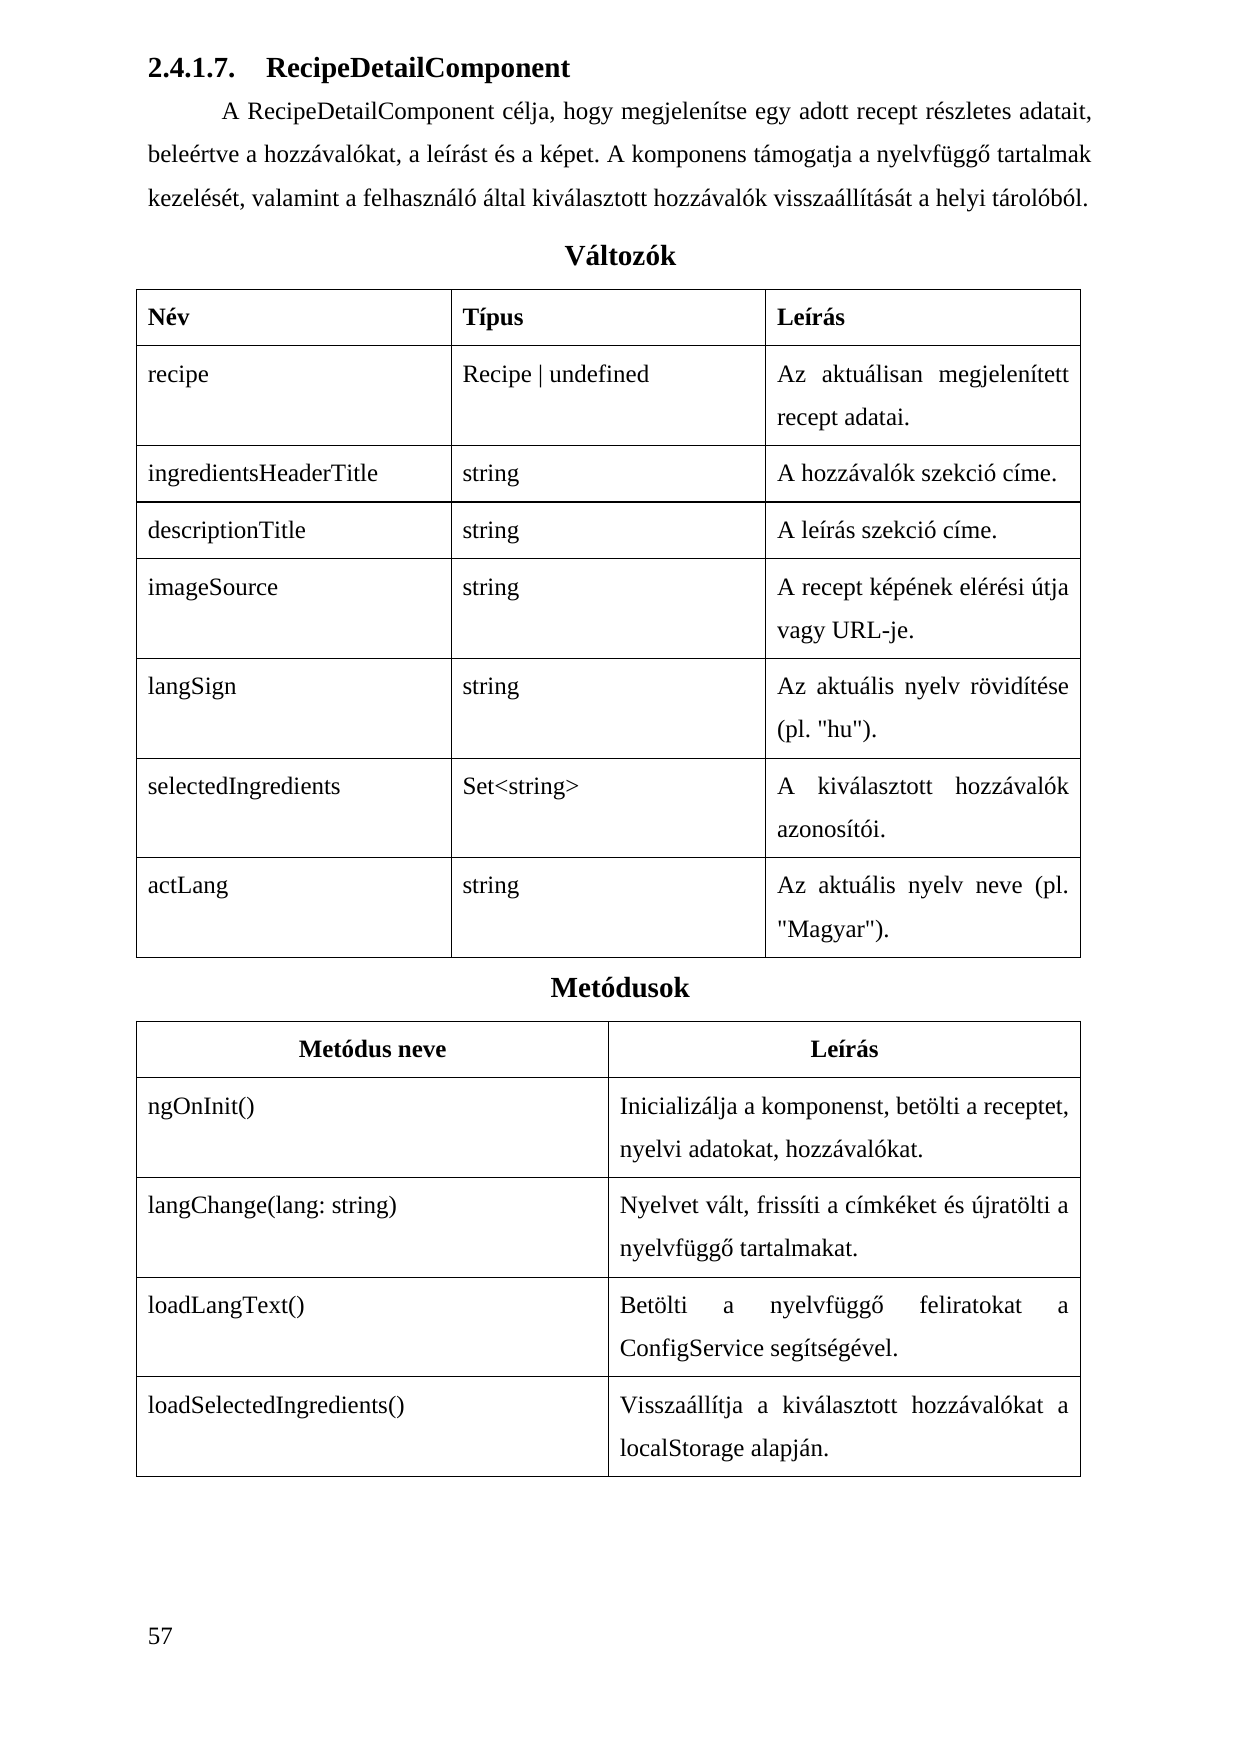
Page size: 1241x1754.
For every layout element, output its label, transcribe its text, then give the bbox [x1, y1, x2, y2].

table_cell Az aktuális nyelv rövidítése (pl. "hu"). [766, 659, 1080, 757]
text Metódusok [148, 970, 1093, 1004]
table_cell A kiválasztott hozzávalók azonosítói. [766, 759, 1080, 857]
table_cell ngOnInit() [137, 1078, 608, 1177]
table_cell Nyelvet vált, frissíti a címkéket és újratölti a nyelvfüggő tartalmakat. [609, 1178, 1080, 1277]
table_cell Recipe | undefined [452, 346, 765, 445]
table_cell Betölti a nyelvfüggő feliratokat a ConfigService segítségével. [609, 1278, 1080, 1376]
table_cell ingredientsHeaderTitle [137, 446, 451, 501]
table_cell string [452, 659, 765, 757]
table_cell Az aktuálisan megjelenített recept adatai. [766, 346, 1080, 445]
table_cell imageSource [137, 559, 451, 658]
table_cell langChange(lang: string) [137, 1178, 608, 1277]
table_cell string [452, 858, 765, 957]
table_cell actLang [137, 858, 451, 957]
table_cell string [452, 446, 765, 501]
table_cell descriptionTitle [137, 503, 451, 558]
table_header Metódus neve [137, 1022, 608, 1077]
table_cell loadSelectedIngredients() [137, 1377, 608, 1476]
table_cell Set<string> [452, 759, 765, 857]
table_cell recipe [137, 346, 451, 445]
table_cell langSign [137, 659, 451, 757]
table_cell Visszaállítja a kiválasztott hozzávalókat a localStorage alapján. [609, 1377, 1080, 1476]
table_cell string [452, 503, 765, 558]
table_cell A hozzávalók szekció címe. [766, 446, 1080, 501]
table_cell selectedIngredients [137, 759, 451, 857]
table_cell string [452, 559, 765, 658]
table_header Típus [452, 290, 765, 345]
table_header Leírás [609, 1022, 1080, 1077]
table_cell Inicializálja a komponenst, betölti a receptet, nyelvi adatokat, hozzávalókat. [609, 1078, 1080, 1177]
text RecipeDetailComponent [148, 50, 1093, 84]
table_header Leírás [766, 290, 1080, 345]
table_header Név [137, 290, 451, 345]
table_cell A recept képének elérési útja vagy URL-je. [766, 559, 1080, 658]
text Változók [148, 238, 1093, 272]
table_cell loadLangText() [137, 1278, 608, 1376]
table_cell Az aktuális nyelv neve (pl. "Magyar"). [766, 858, 1080, 957]
table_cell A leírás szekció címe. [766, 503, 1080, 558]
text A RecipeDetailComponent célja, hogy megjelenítse egy adott recept részletes adatait, beleértve a hozzávalókat, a leírást és a képet. A komponens támogatja a nyelvfüggő tartalmak kezelését, valamint a felhasználó által kiválasztott hozzávalók visszaállítását a helyi tárolóból. [148, 96, 1093, 211]
